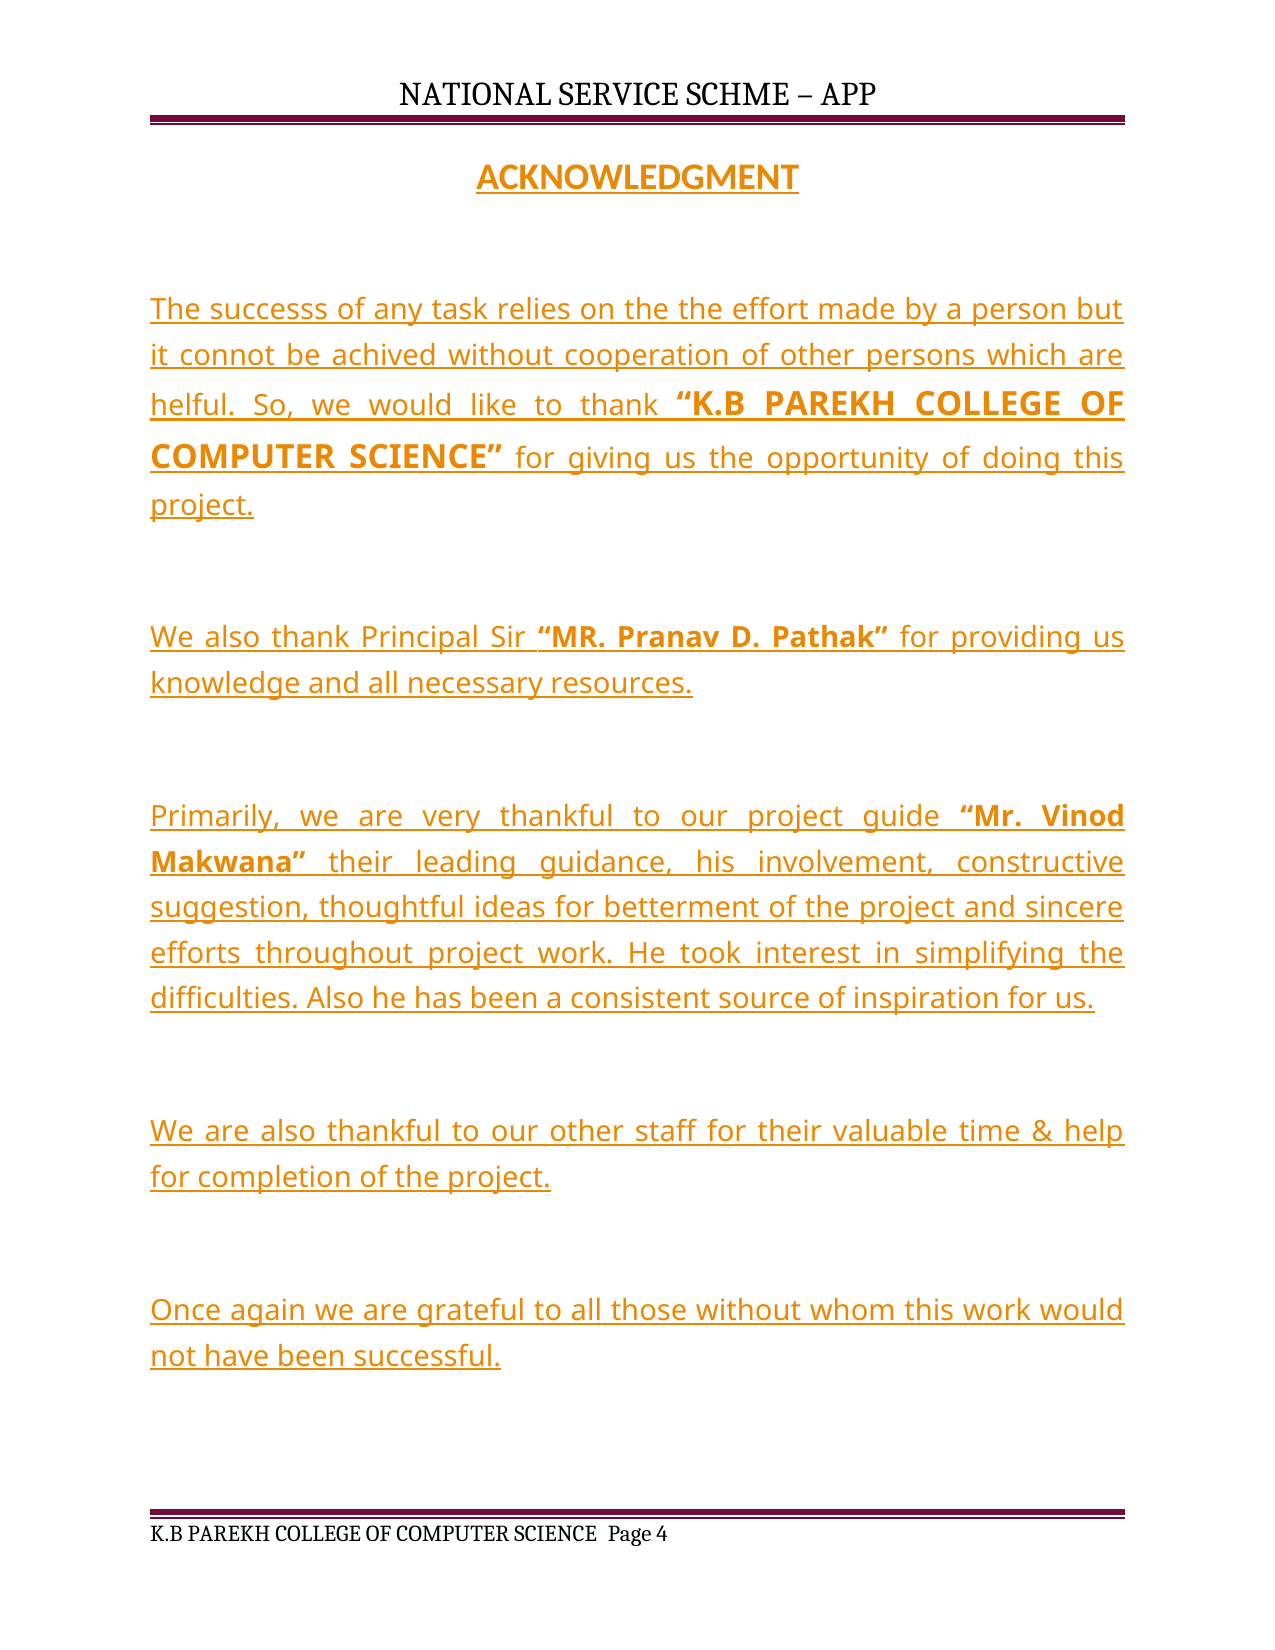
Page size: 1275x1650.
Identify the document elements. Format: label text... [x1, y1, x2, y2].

text Primarily, we are very thankful to our project guide “Mr. Vinod Makwana” their leading guidance, his involvement, constructive suggestion, thoughtful ideas for betterment of the project and sincere efforts throughout project work. He took interest in simplifying the difficulties. Also he has been a consistent source of inspiration for us. [150, 795, 1125, 829]
text ACKNOWLEDGMENT [150, 153, 1125, 199]
text The successs of any task relies on the the effort made by a person but it connot be achived without cooperation of other persons which are helful. So, we would like to thank “K.B PAREKH COLLEGE OF COMPUTER SCIENCE” for giving us the opportunity of doing this project. [150, 369, 1125, 418]
text We are also thankful to our other staff for their valuable time & help for completion of the project. [150, 1146, 1125, 1196]
text Primarily, we are very thankful to our project guide “Mr. Vinod Makwana” their leading guidance, his involvement, constructive suggestion, thoughtful ideas for betterment of the project and sincere efforts throughout project work. He took interest in simplifying the difficulties. Also he has been a consistent source of inspiration for us. [150, 968, 1125, 1017]
text Primarily, we are very thankful to our project guide “Mr. Vinod Makwana” their leading guidance, his involvement, constructive suggestion, thoughtful ideas for betterment of the project and sincere efforts throughout project work. He took interest in simplifying the difficulties. Also he has been a consistent source of inspiration for us. [150, 876, 1125, 966]
text The successs of any task relies on the the effort made by a person but it connot be achived without cooperation of other persons which are helful. So, we would like to thank “K.B PAREKH COLLEGE OF COMPUTER SCIENCE” for giving us the opportunity of doing this project. [150, 421, 1125, 471]
text Primarily, we are very thankful to our project guide “Mr. Vinod Makwana” their leading guidance, his involvement, constructive suggestion, thoughtful ideas for betterment of the project and sincere efforts throughout project work. He took interest in simplifying the difficulties. Also he has been a consistent source of inspiration for us. [150, 831, 1125, 874]
text Once again we are grateful to all those without whom this work would not have been successful. [150, 1325, 1125, 1374]
text Once again we are grateful to all those without whom this work would not have been successful. [150, 1289, 1125, 1323]
text The successs of any task relies on the the effort made by a person but it connot be achived without cooperation of other persons which are helful. So, we would like to thank “K.B PAREKH COLLEGE OF COMPUTER SCIENCE” for giving us the opportunity of doing this project. [150, 288, 1125, 367]
text We also thank Principal Sir “MR. Pranav D. Pathak” for providing us knowledge and all necessary resources. [150, 651, 1125, 702]
text We are also thankful to our other staff for their valuable time & help for completion of the project. [150, 1111, 1125, 1144]
text We also thank Principal Sir “MR. Pranav D. Pathak” for providing us knowledge and all necessary resources. [150, 617, 1125, 650]
text The successs of any task relies on the the effort made by a person but it connot be achived without cooperation of other persons which are helful. So, we would like to thank “K.B PAREKH COLLEGE OF COMPUTER SCIENCE” for giving us the opportunity of doing this project. [150, 473, 1125, 523]
